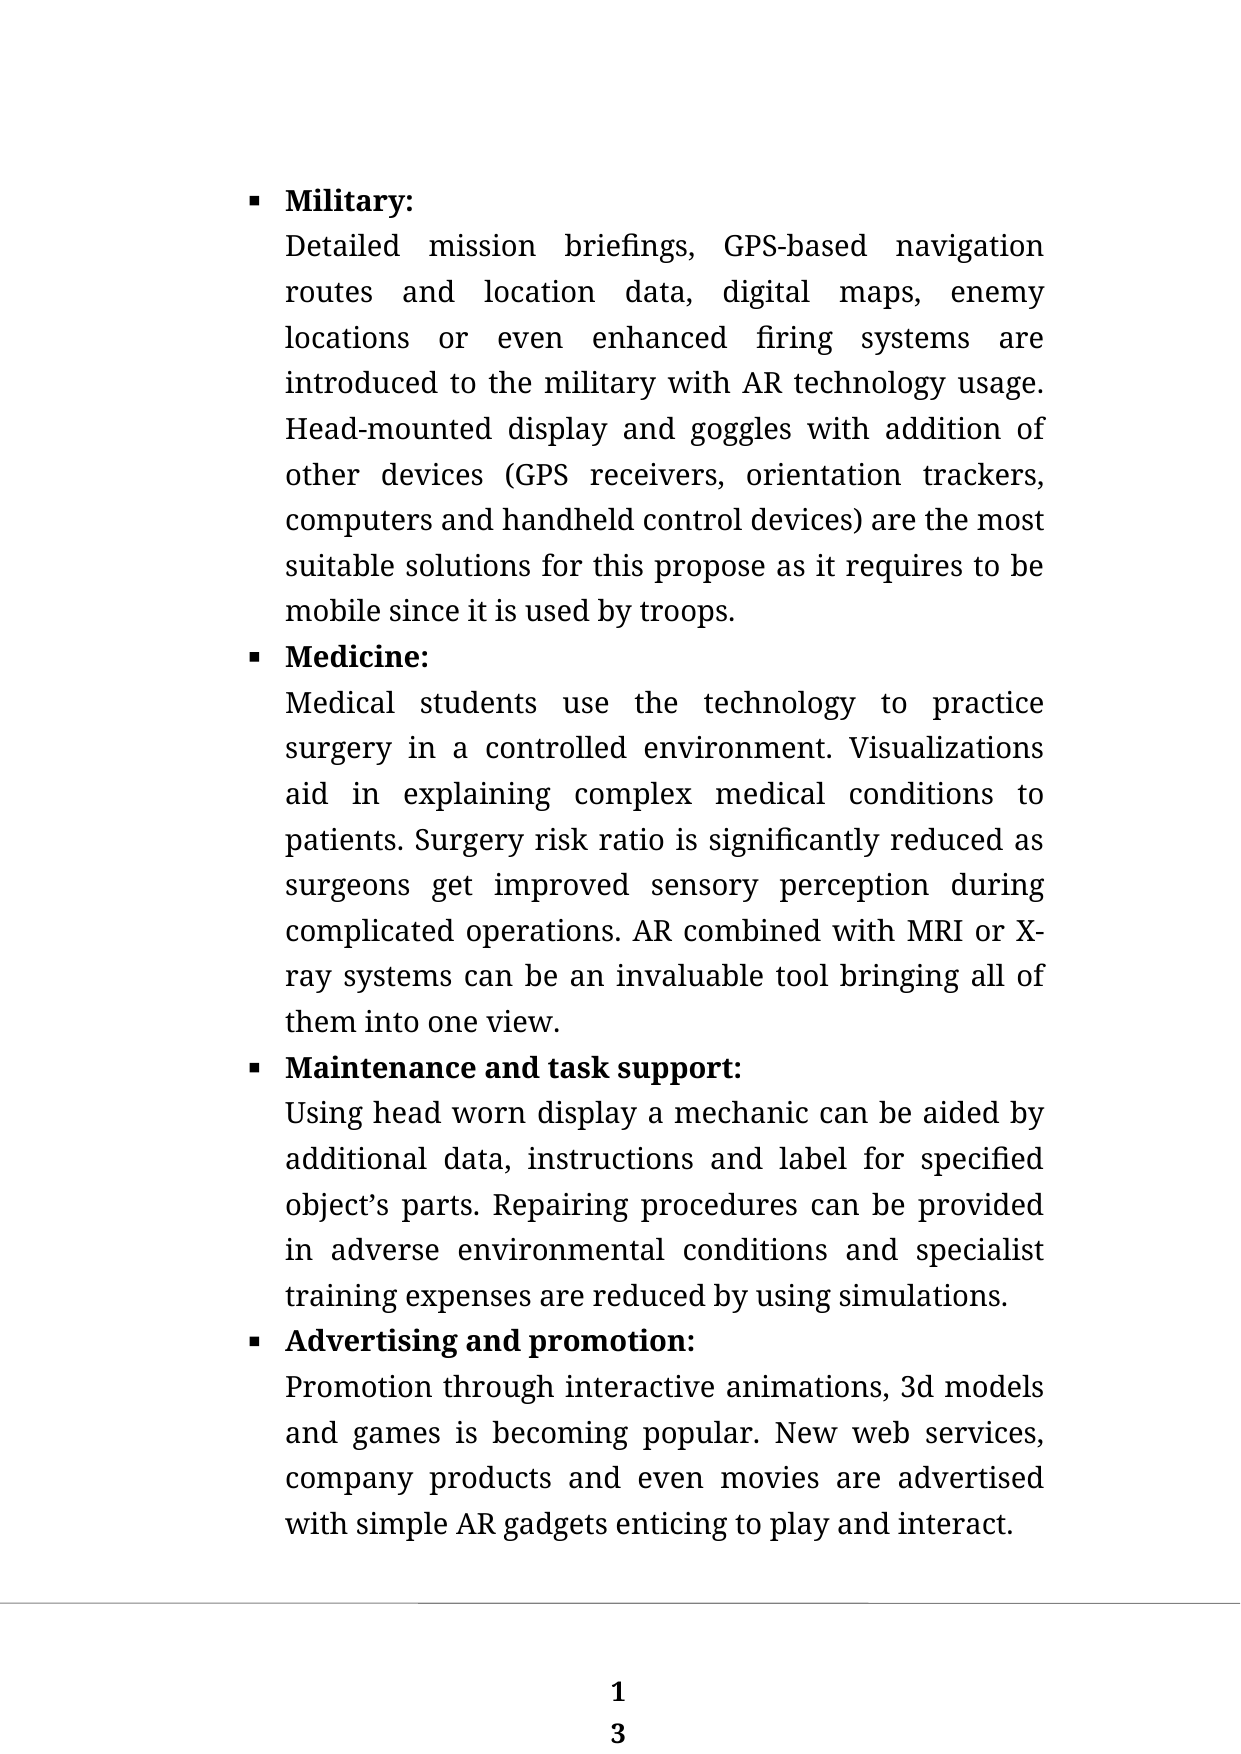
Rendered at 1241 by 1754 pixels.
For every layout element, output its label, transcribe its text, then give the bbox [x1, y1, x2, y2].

list Medicine: [247, 636, 1045, 676]
list Advertising and promotion: [247, 1321, 1045, 1360]
list Medical students use the technology to practice surgery in a controlled environment. Visualizations aid in explaining complex medical conditions to patients. Surgery risk ratio is significantly reduced as surgeons get improved sensory perception during complicated operations. AR combined with MRI or X-ray systems can be an invaluable tool bringing all of them into one view. [285, 682, 1045, 1041]
list Using head worn display a mechanic can be aided by additional data, instructions and label for specified object’s parts. Repairing procedures can be provided in adverse environmental conditions and specialist training expenses are reduced by using simulations. [285, 1092, 1045, 1315]
list Promotion through interactive animations, 3d models and games is becoming popular. New web services, company products and even movies are advertised with simple AR gadgets enticing to play and interact. [285, 1366, 1045, 1543]
list Maintenance and task support: [247, 1047, 1045, 1087]
list Military: Detailed mission briefings, GPS-based navigation routes and location data, digital maps, enemy locations or even enhanced firing systems are introduced to the military with AR technology usage. Head-mounted display and goggles with addition of other devices (GPS receivers, orientation trackers, computers and handheld control devices) are the most suitable solutions for this propose as it requires to be mobile since it is used by troops. [247, 180, 1045, 630]
